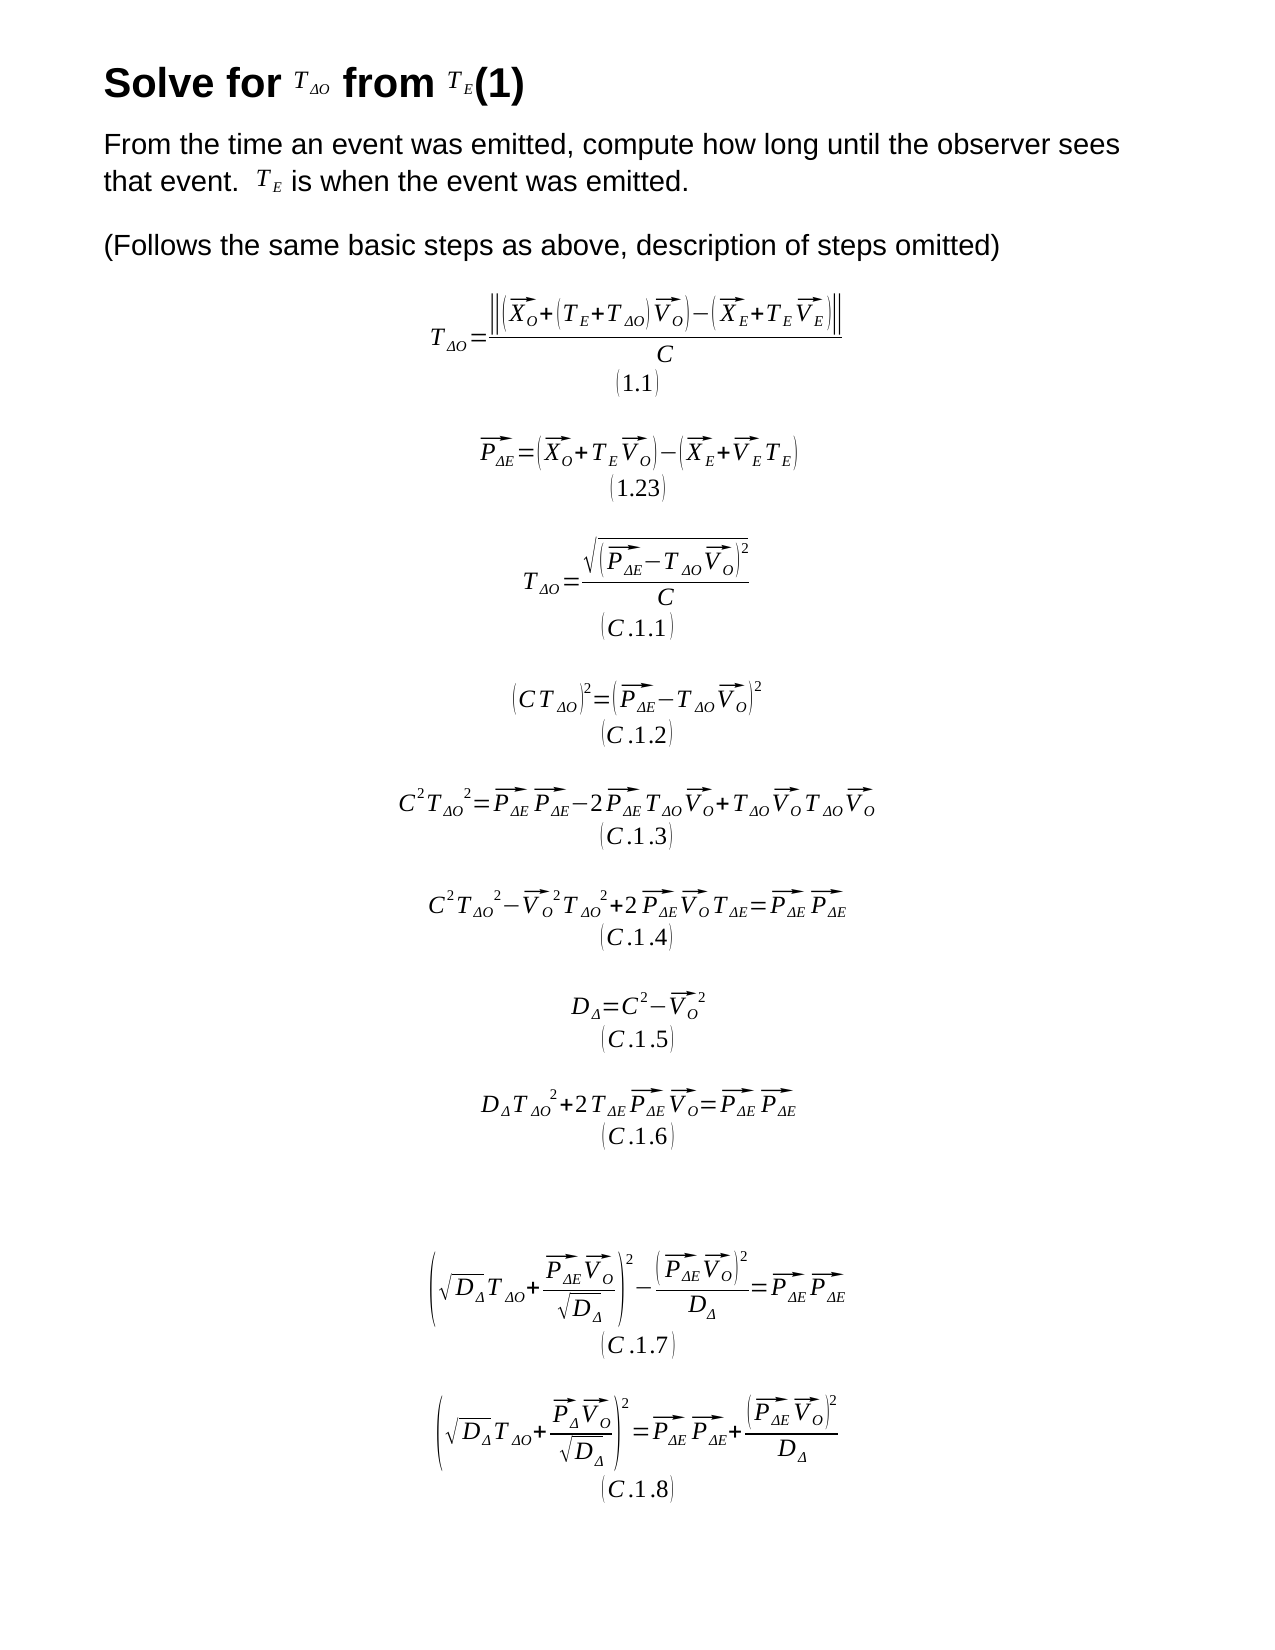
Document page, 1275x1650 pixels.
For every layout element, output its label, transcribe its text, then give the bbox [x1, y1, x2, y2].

subtitle Solve for from (1) [103, 58, 1172, 106]
text (Follows the same basic steps as above, description of steps omitted) [103, 228, 1172, 261]
text From the time an event was emitted, compute how long until the observer sees that event. is when the event was emitted. [103, 127, 1172, 197]
